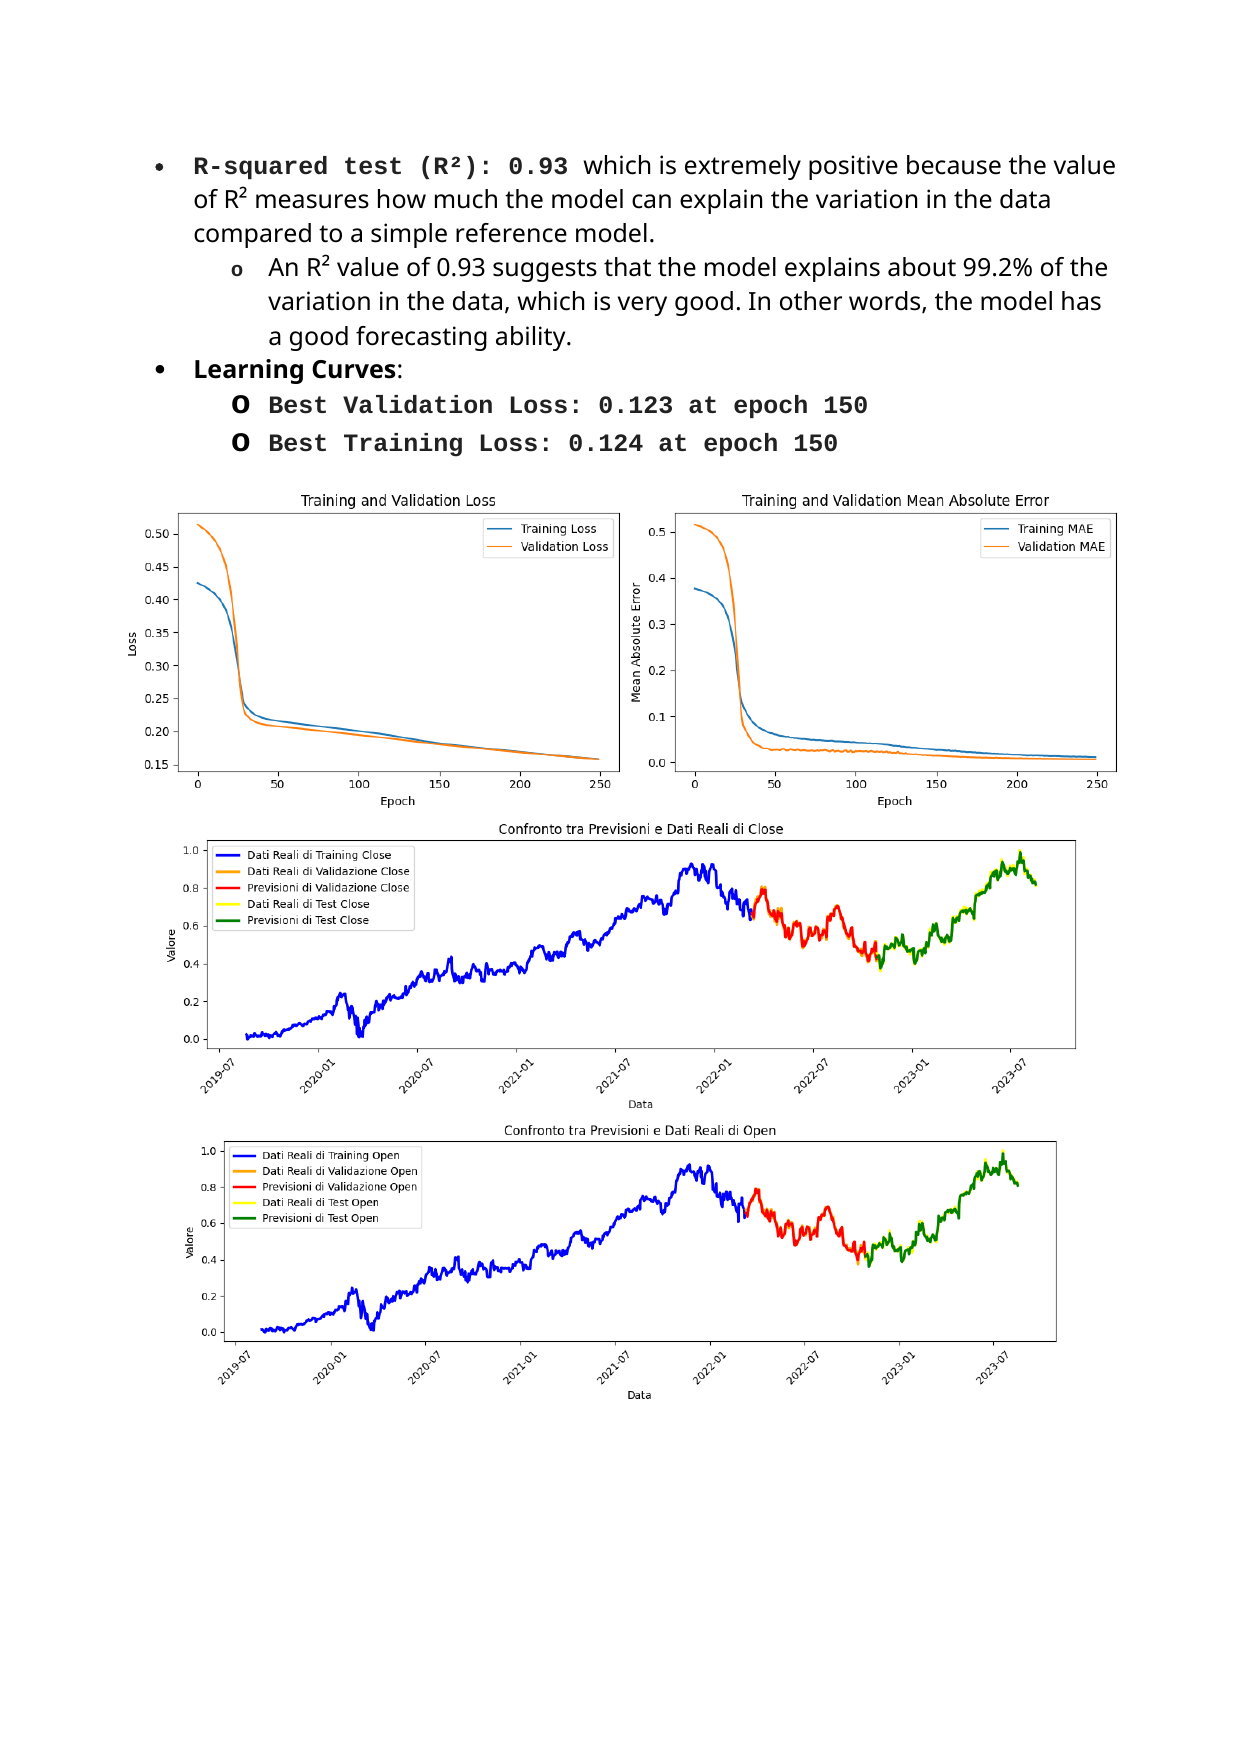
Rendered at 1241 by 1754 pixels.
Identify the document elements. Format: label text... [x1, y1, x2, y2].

list R-squared test (R²): 0.93 which is extremely positive because the value of R² measures how much the model can explain the variation in the data compared to a simple reference model. [156, 148, 1122, 250]
list Best Validation Loss: 0.123 at epoch 150 [231, 386, 1122, 424]
list Learning Curves: [156, 352, 1122, 386]
list Best Training Loss: 0.124 at epoch 150 [231, 424, 1122, 462]
list An R² value of 0.93 suggests that the model explains about 99.2% of the variation in the data, which is very good. In other words, the model has a good forecasting ability. [231, 250, 1122, 352]
picture [118, 485, 1123, 1408]
